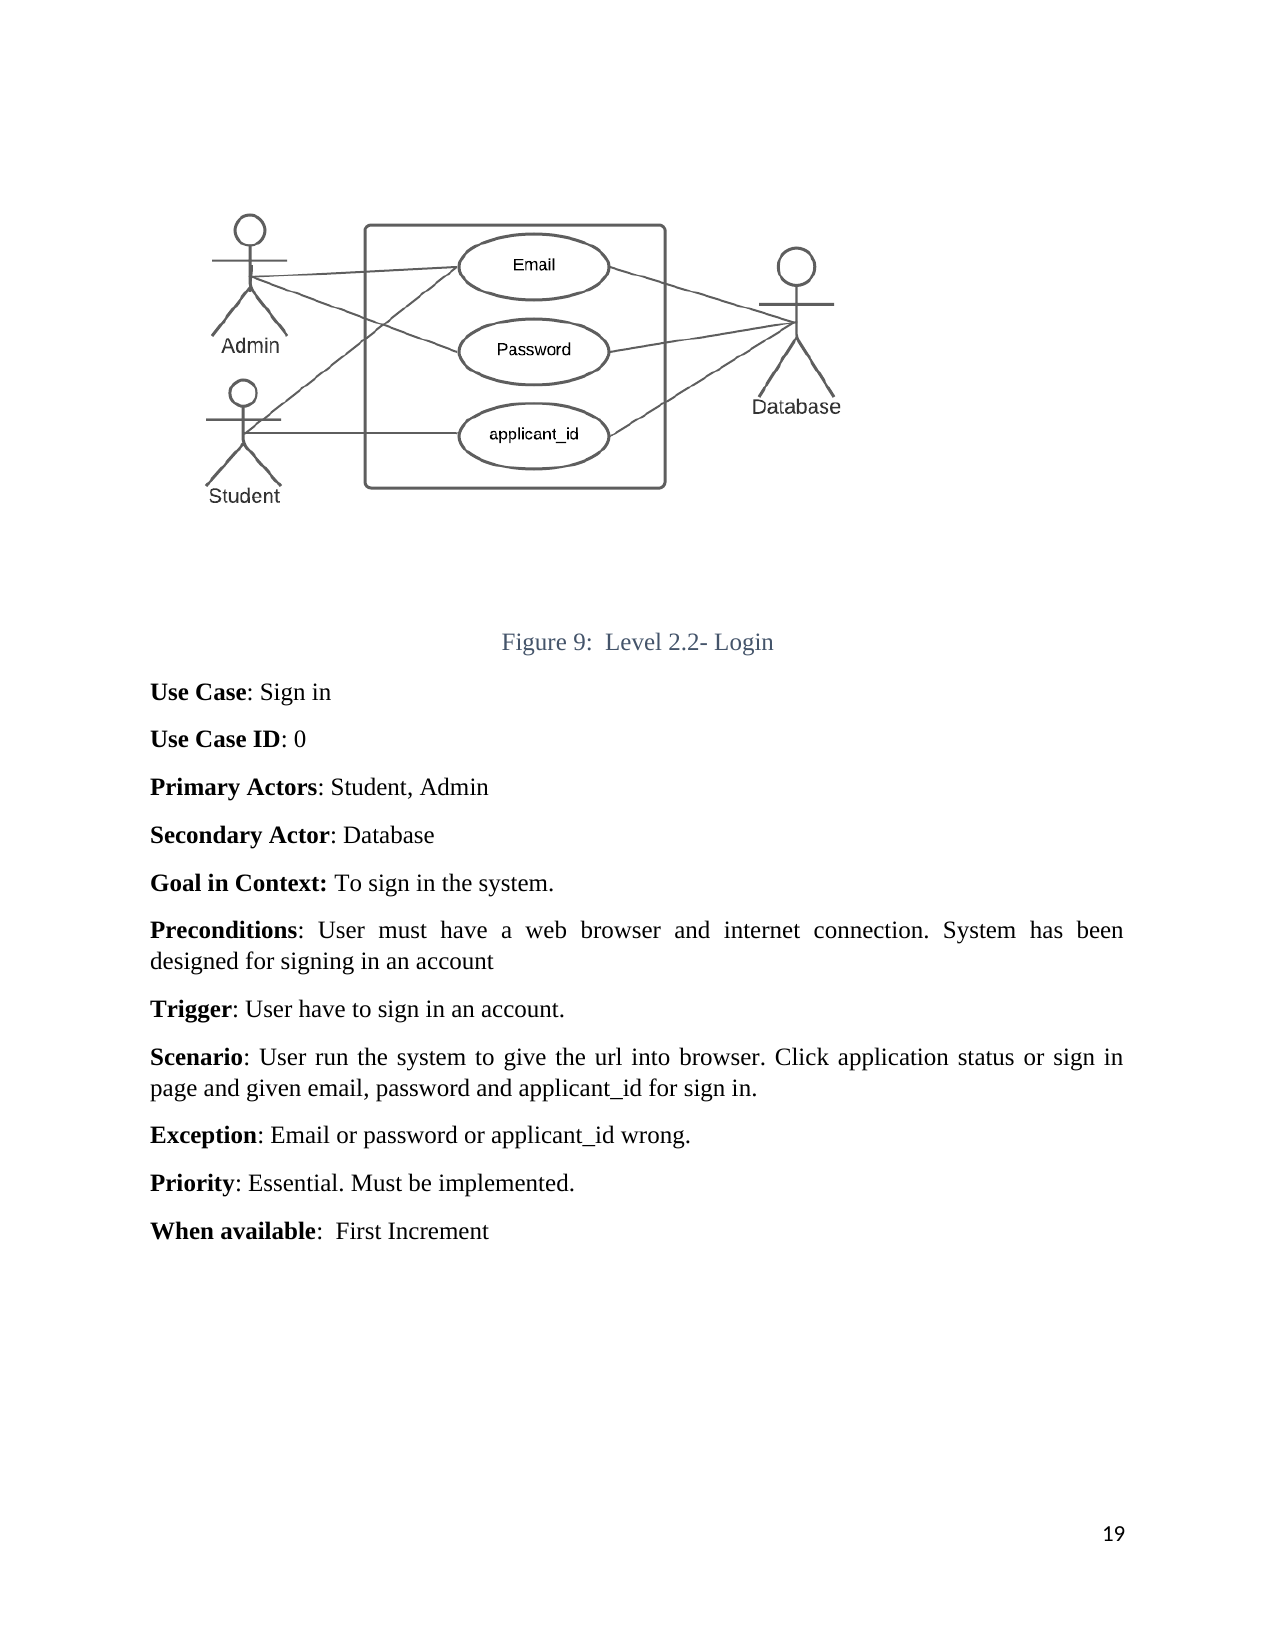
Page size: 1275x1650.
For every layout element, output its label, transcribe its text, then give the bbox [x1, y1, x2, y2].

text Trigger: User have to sign in an account. [150, 994, 1125, 1023]
text Priority: Essential. Must be implemented. [150, 1168, 1125, 1197]
text Use Case ID: 0 [150, 724, 1125, 753]
text Figure 9: Level 2.2- Login [150, 627, 1125, 656]
text Scenario: User run the system to give the url into browser. Click application status or sign in page and given email, password and applicant_id for sign in. [150, 1042, 1125, 1102]
text Primary Actors: Student, Admin [150, 772, 1125, 801]
text When available: First Increment [150, 1216, 1125, 1245]
text Preconditions: User must have a web browser and internet connection. System has been designed for signing in an account [150, 915, 1125, 975]
text Use Case: Sign in [150, 677, 1125, 706]
text Secondary Actor: Database [150, 820, 1125, 849]
text Goal in Context: To sign in the system. [150, 868, 1125, 896]
text Exception: Email or password or applicant_id wrong. [150, 1121, 1125, 1149]
picture [150, 150, 916, 609]
